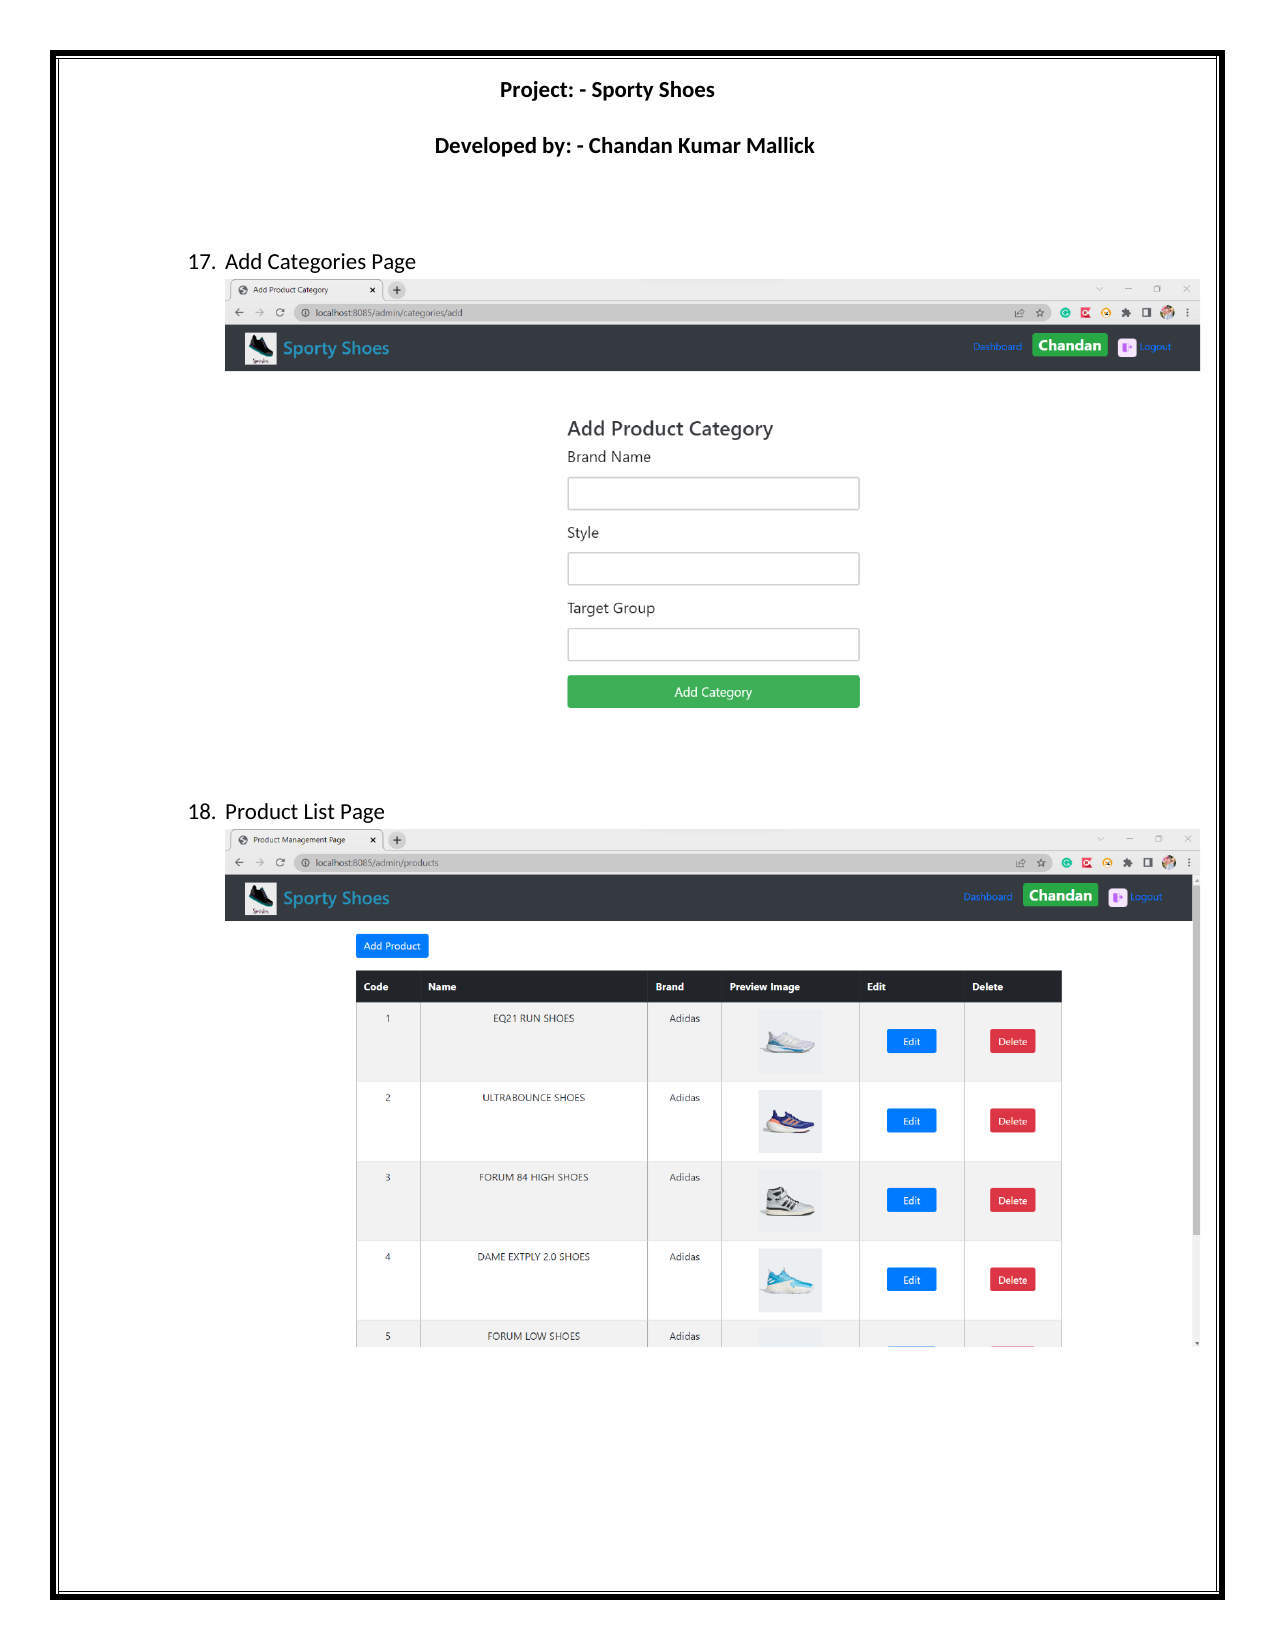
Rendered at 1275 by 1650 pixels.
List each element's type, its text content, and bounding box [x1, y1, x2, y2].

list Product List Page [187, 797, 1125, 826]
list Add Categories Page [187, 247, 1125, 275]
picture [225, 829, 1200, 1347]
picture [225, 279, 1200, 794]
